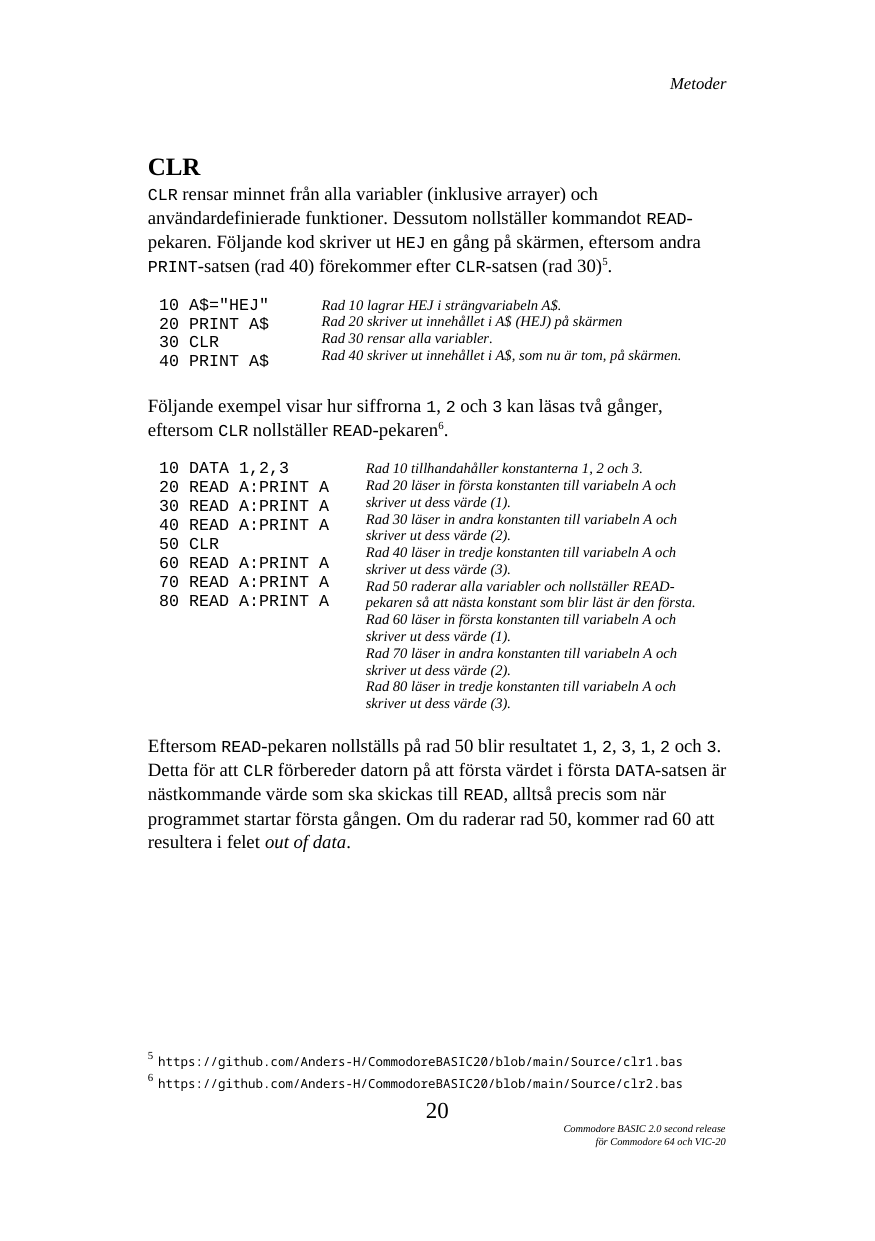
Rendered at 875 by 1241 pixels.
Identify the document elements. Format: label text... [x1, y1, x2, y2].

subtitle CLR [148, 152, 726, 181]
text Eftersom READ-pekaren nollställs på rad 50 blir resultatet 1, 2, 3, 1, 2 och 3. Detta för att CLR förbereder datorn på att första värdet i första DATA-satsen är nästkommande värde som ska skickas till READ, alltså precis som när programmet startar första gången. Om du raderar rad 50, kommer rad 60 att resultera i felet out of data. [148, 712, 726, 852]
table_header 10 DATA 1,2,3 20 READ A:PRINT A 30 READ A:PRINT A 40 READ A:PRINT A 50 CLR 60 READ A:PRINT A 70 READ A:PRINT A 80 READ A:PRINT A [148, 460, 354, 712]
table_header Rad 10 lagrar HEJ i strängvariabeln A$. Rad 20 skriver ut innehållet i A$ (HEJ) på skärmen Rad 30 rensar alla variabler. Rad 40 skriver ut innehållet i A$, som nu är tom, på skärmen. [310, 296, 726, 372]
text CLR rensar minnet från alla variabler (inklusive arrayer) och användardefinierade funktioner. Dessutom nollställer kommandot READ-pekaren. Följande kod skriver ut HEJ en gång på skärmen, eftersom andra PRINT-satsen (rad 40) förekommer efter CLR-satsen (rad 30). [148, 183, 726, 278]
text Följande exempel visar hur siffrorna 1, 2 och 3 kan läsas två gånger, eftersom CLR nollställer READ-pekaren. [148, 372, 726, 442]
table_header 10 A$="HEJ" 20 PRINT A$ 30 CLR 40 PRINT A$ [148, 296, 310, 372]
table_header Rad 10 tillhandahåller konstanterna 1, 2 och 3. Rad 20 läser in första konstanten till variabeln A och skriver ut dess värde (1). Rad 30 läser in andra konstanten till variabeln A och skriver ut dess värde (2). Rad 40 läser in tredje konstanten till variabeln A och skriver ut dess värde (3). Rad 50 raderar alla variabler och nollställer READ-pekaren så att nästa konstant som blir läst är den första. Rad 60 läser in första konstanten till variabeln A och skriver ut dess värde (1). Rad 70 läser in andra konstanten till variabeln A och skriver ut dess värde (2). Rad 80 läser in tredje konstanten till variabeln A och skriver ut dess värde (3). [354, 460, 726, 712]
